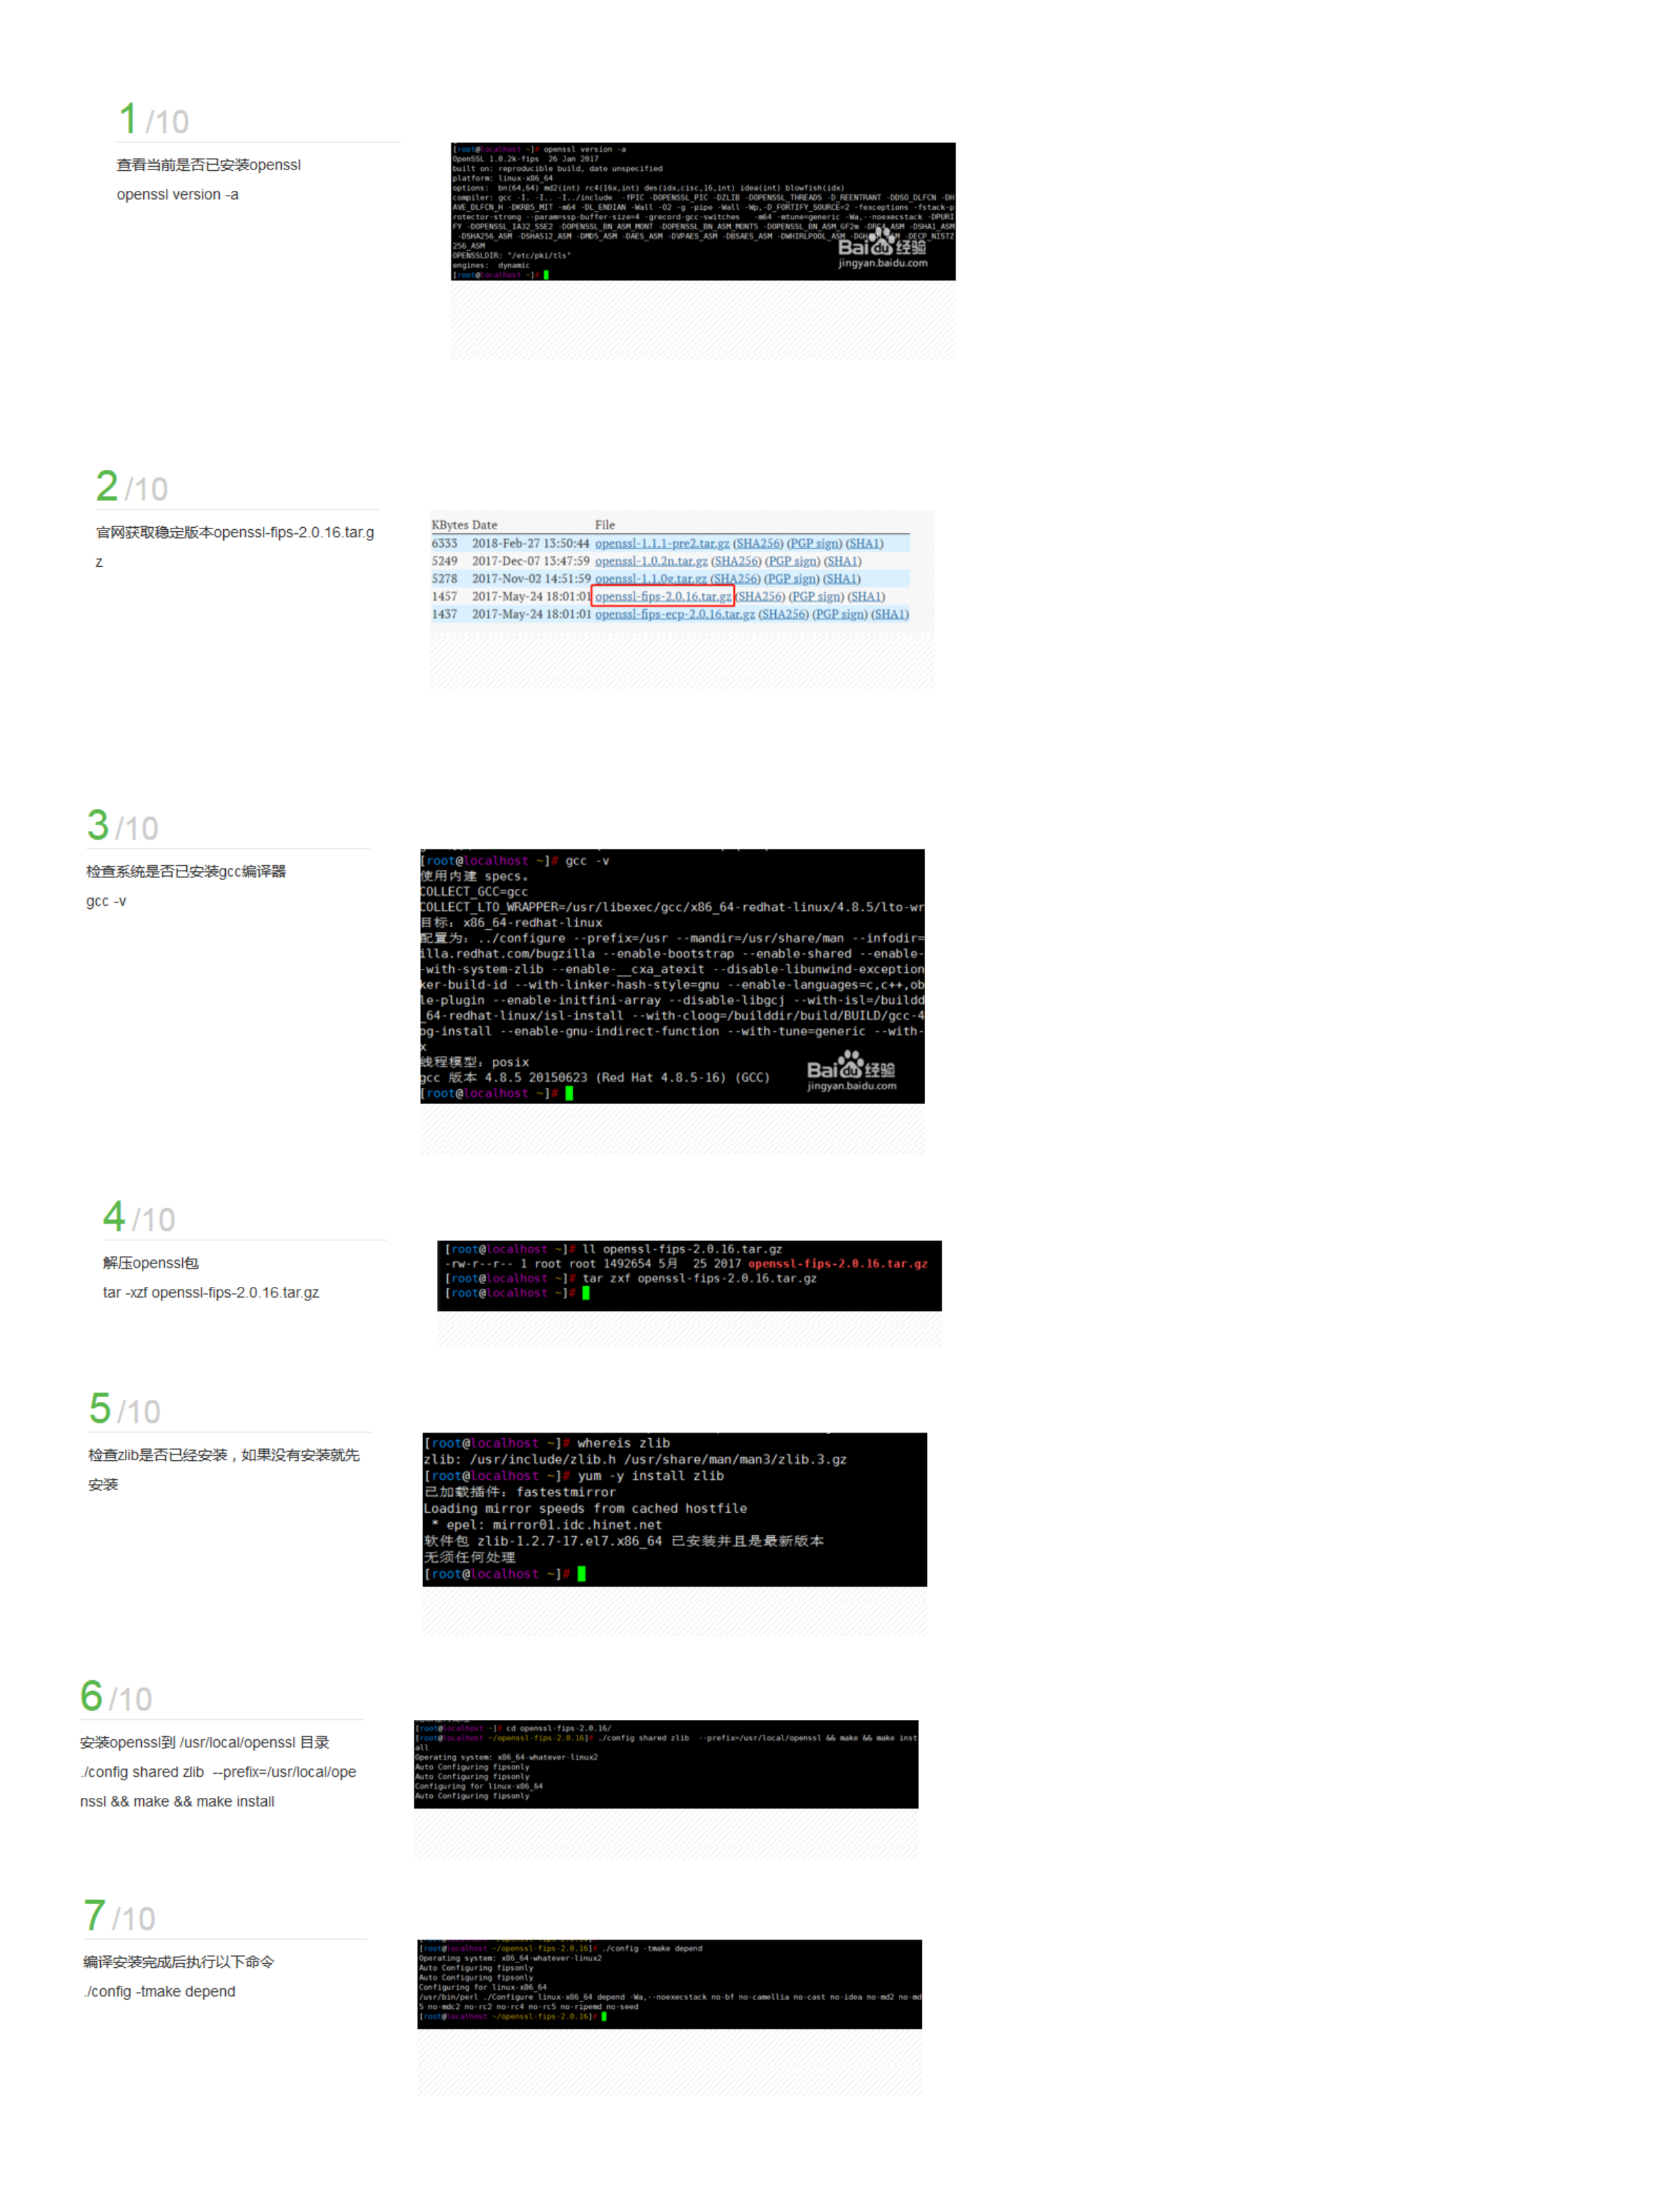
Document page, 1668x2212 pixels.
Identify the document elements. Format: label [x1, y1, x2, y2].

picture [67, 440, 956, 689]
picture [67, 1652, 935, 1860]
picture [67, 57, 1004, 360]
picture [67, 778, 949, 1154]
picture [67, 1171, 979, 1347]
picture [67, 1368, 977, 1636]
picture [67, 1870, 941, 2096]
